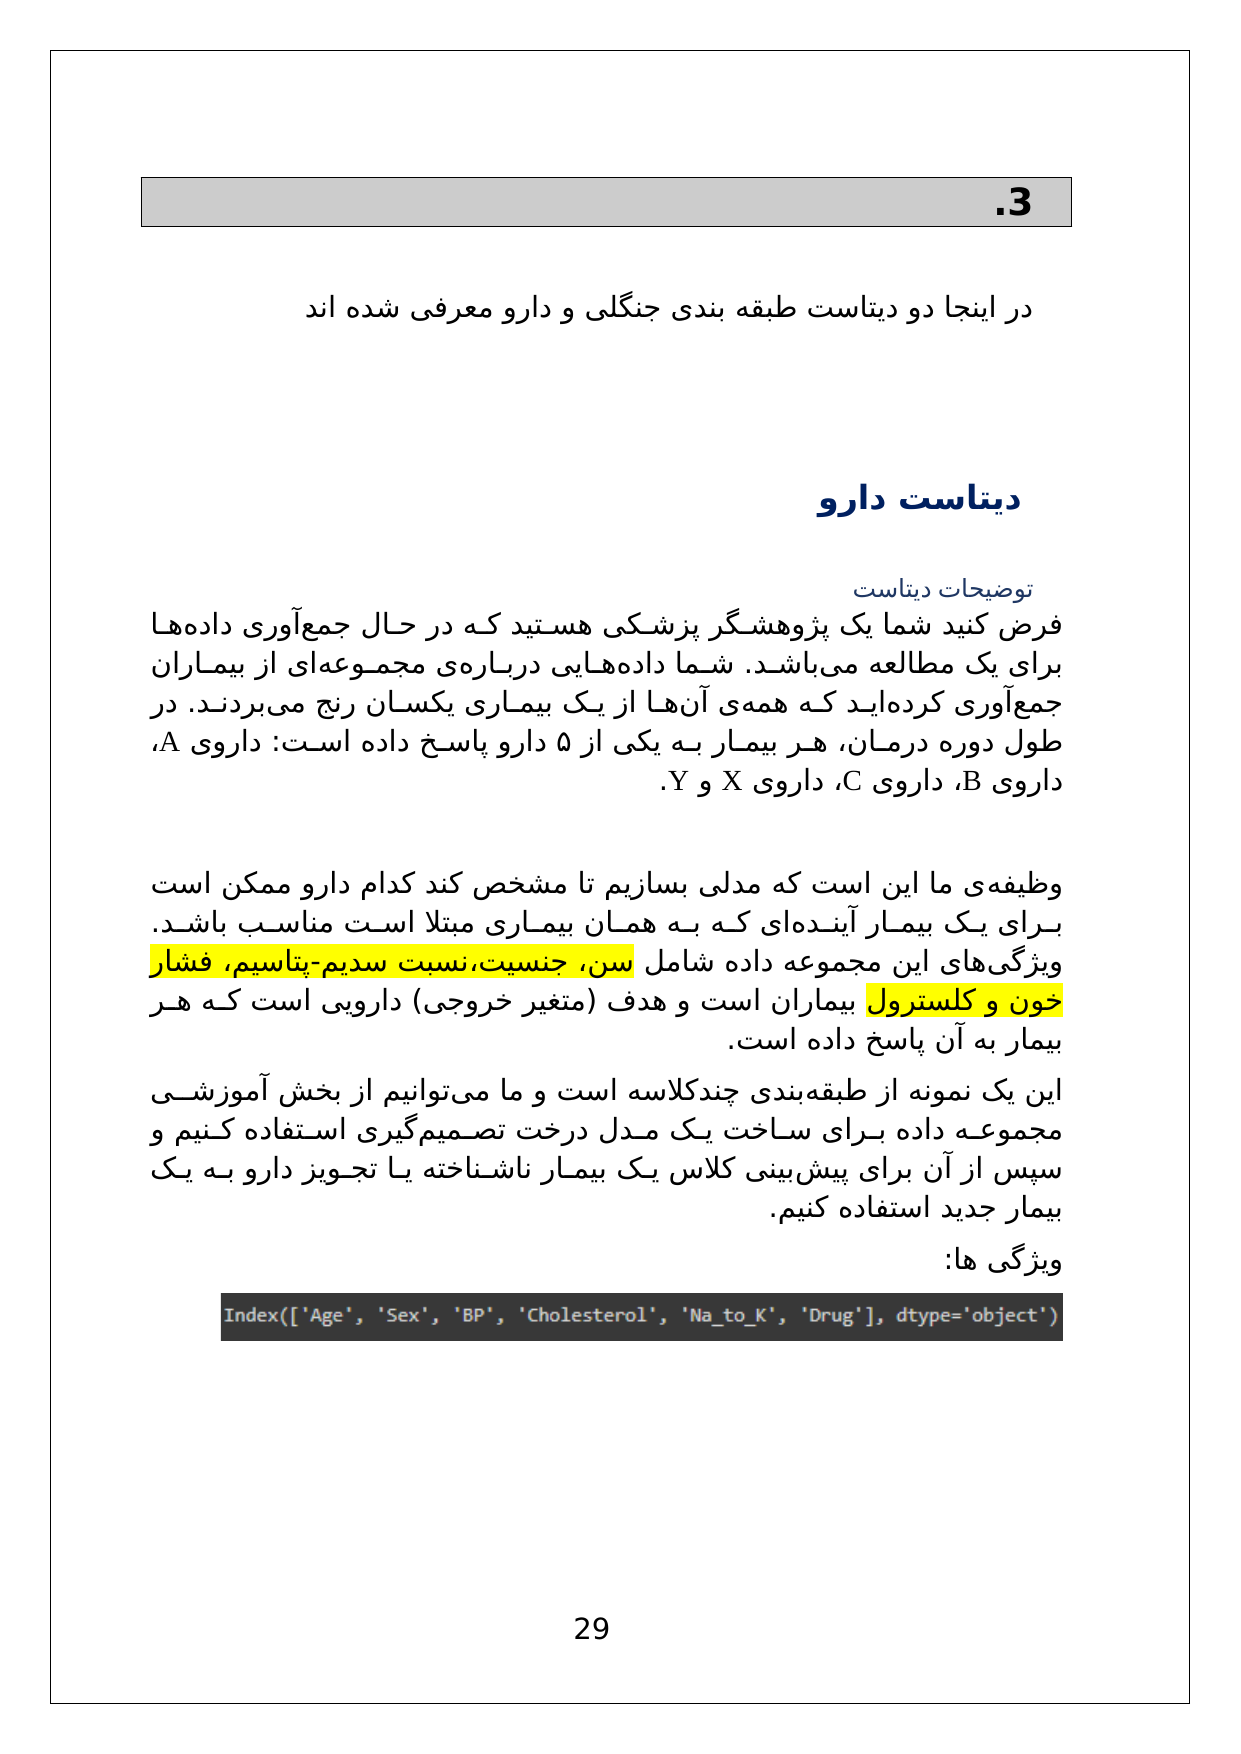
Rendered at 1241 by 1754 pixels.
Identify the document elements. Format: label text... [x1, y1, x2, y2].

text این یک نمونه از طبقه‌بندی چندکلاسه است و ما می‌توانیم از بخش آموزشی مجموعه داده برای ساخت یک مدل درخت تصمیم‌گیری استفاده کنیم و سپس از آن برای پیش‌بینی کلاس یک بیمار ناشناخته یا تجویز دارو به یک بیمار جدید استفاده کنیم. [150, 1074, 1063, 1224]
text فرض کنید شما یک پژوهشگر پزشکی هستید که در حال جمع‌آوری داده‌ها برای یک مطالعه می‌باشد. شما داده‌هایی درباره‌ی مجموعه‌ای از بیماران جمع‌آوری کرده‌اید که همه‌ی آن‌ها از یک بیماری یکسان رنج می‌بردند. در طول دوره درمان، هر بیمار به یکی از ۵ دارو پاسخ داده است: داروی A، داروی B، داروی C، داروی X و Y. [150, 607, 1063, 798]
subtitle توضیحات دیتاست [150, 574, 1063, 603]
subtitle 3. [142, 178, 1071, 226]
text در اینجا دو دیتاست طبقه بندی جنگلی و دارو معرفی شده اند [150, 291, 1063, 402]
text وظیفه‌ی ما این است که مدلی بسازیم تا مشخص کند کدام دارو ممکن است برای یک بیمار آینده‌ای که به همان بیماری مبتلا است مناسب باشد. ویژگی‌های این مجموعه داده شامل سن، جنسیت،نسبت سدیم-پتاسیم، فشار خون و کلسترول بیماران است و هدف (متغیر خروجی) دارویی است که هر بیمار به آن پاسخ داده است. [150, 866, 1063, 1056]
text ویژگی ها: [150, 1242, 1063, 1276]
picture [220, 1293, 1063, 1341]
subtitle دیتاست دارو [150, 479, 1063, 518]
